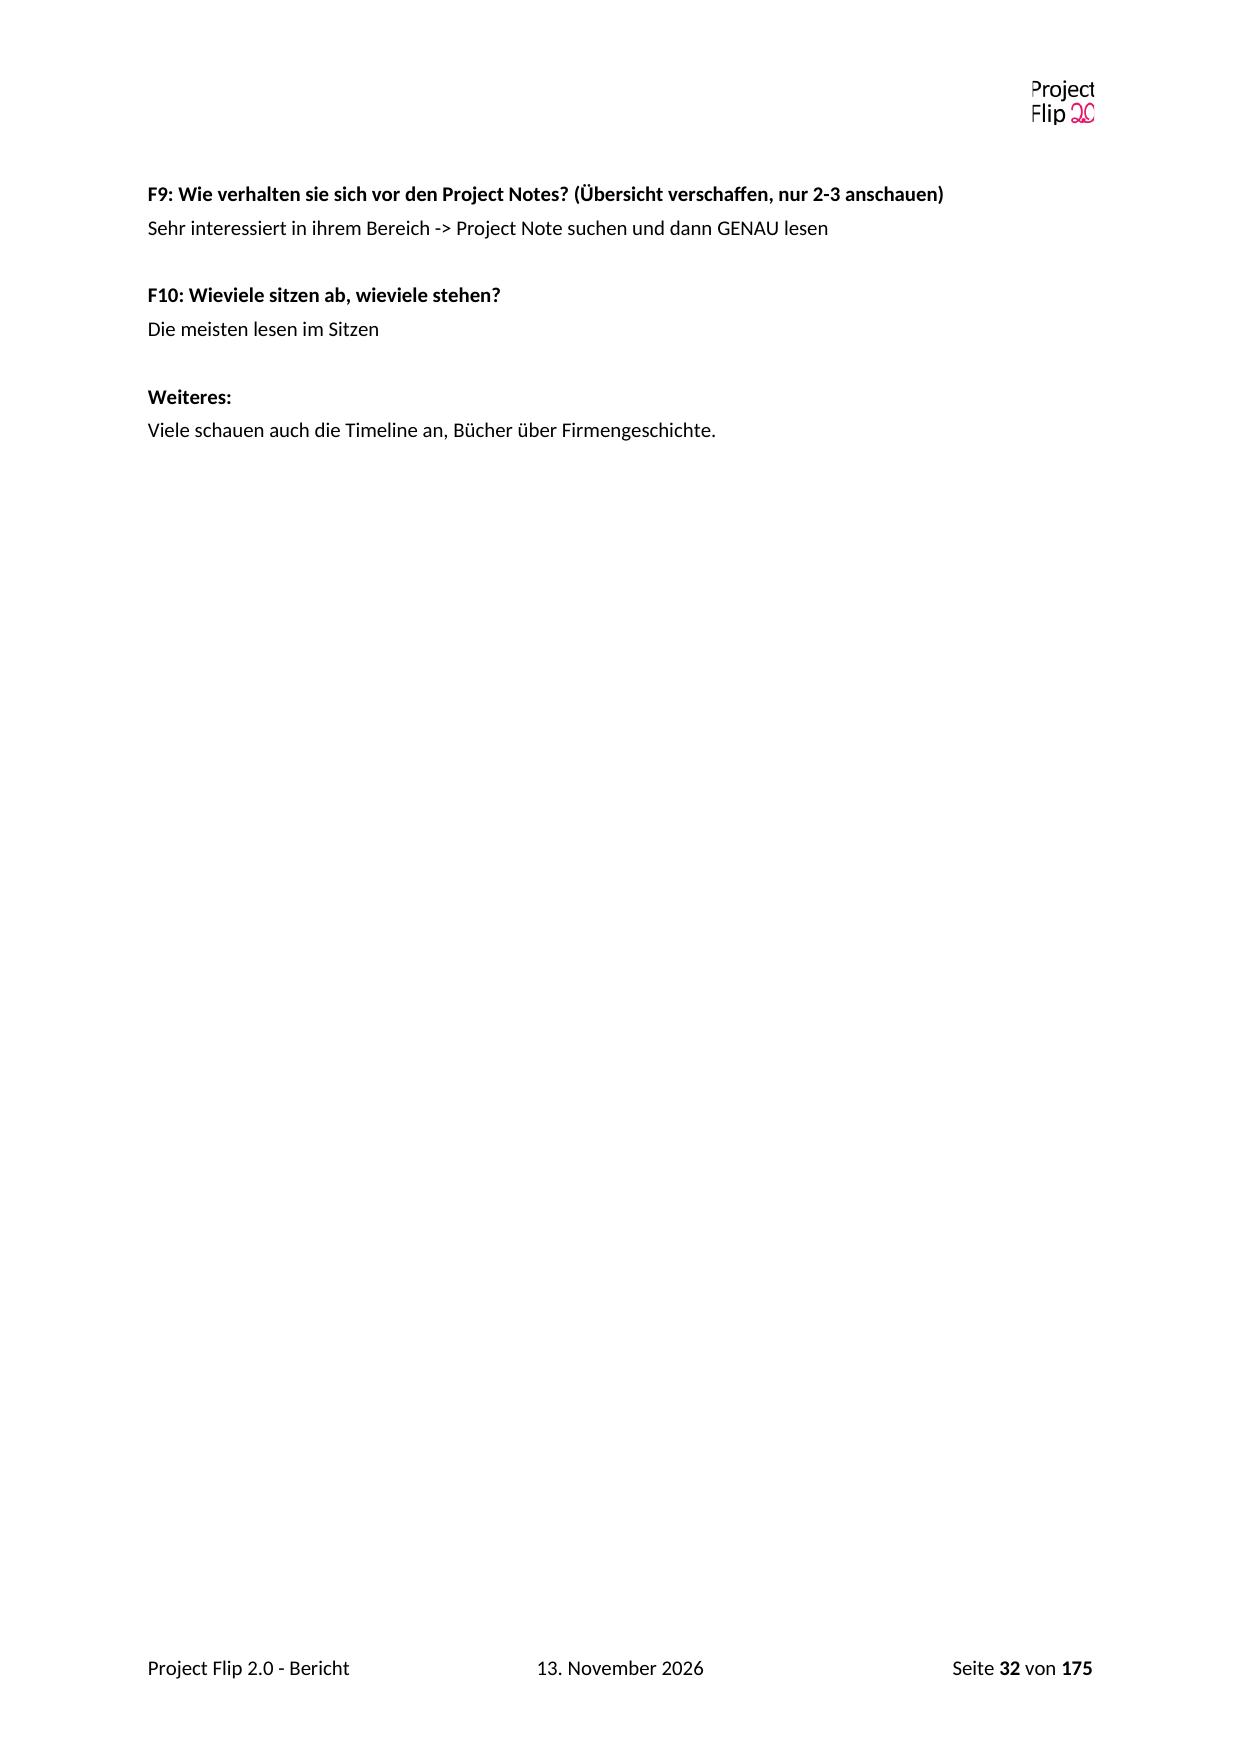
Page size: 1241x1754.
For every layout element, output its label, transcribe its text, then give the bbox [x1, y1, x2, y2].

text Die meisten lesen im Sitzen [148, 316, 1093, 342]
text Weiteres: [148, 384, 1093, 409]
text F10: Wieviele sitzen ab, wieviele stehen? [148, 283, 1093, 308]
text Sehr interessiert in ihrem Bereich -> Project Note suchen und dann GENAU lesen [148, 215, 1093, 241]
text Viele schauen auch die Timeline an, Bücher über Firmengeschichte. [148, 418, 1093, 443]
text F9: Wie verhalten sie sich vor den Project Notes? (Übersicht verschaffen, nur 2-3 anschauen) [148, 181, 1093, 207]
picture [1081, 79, 1097, 124]
